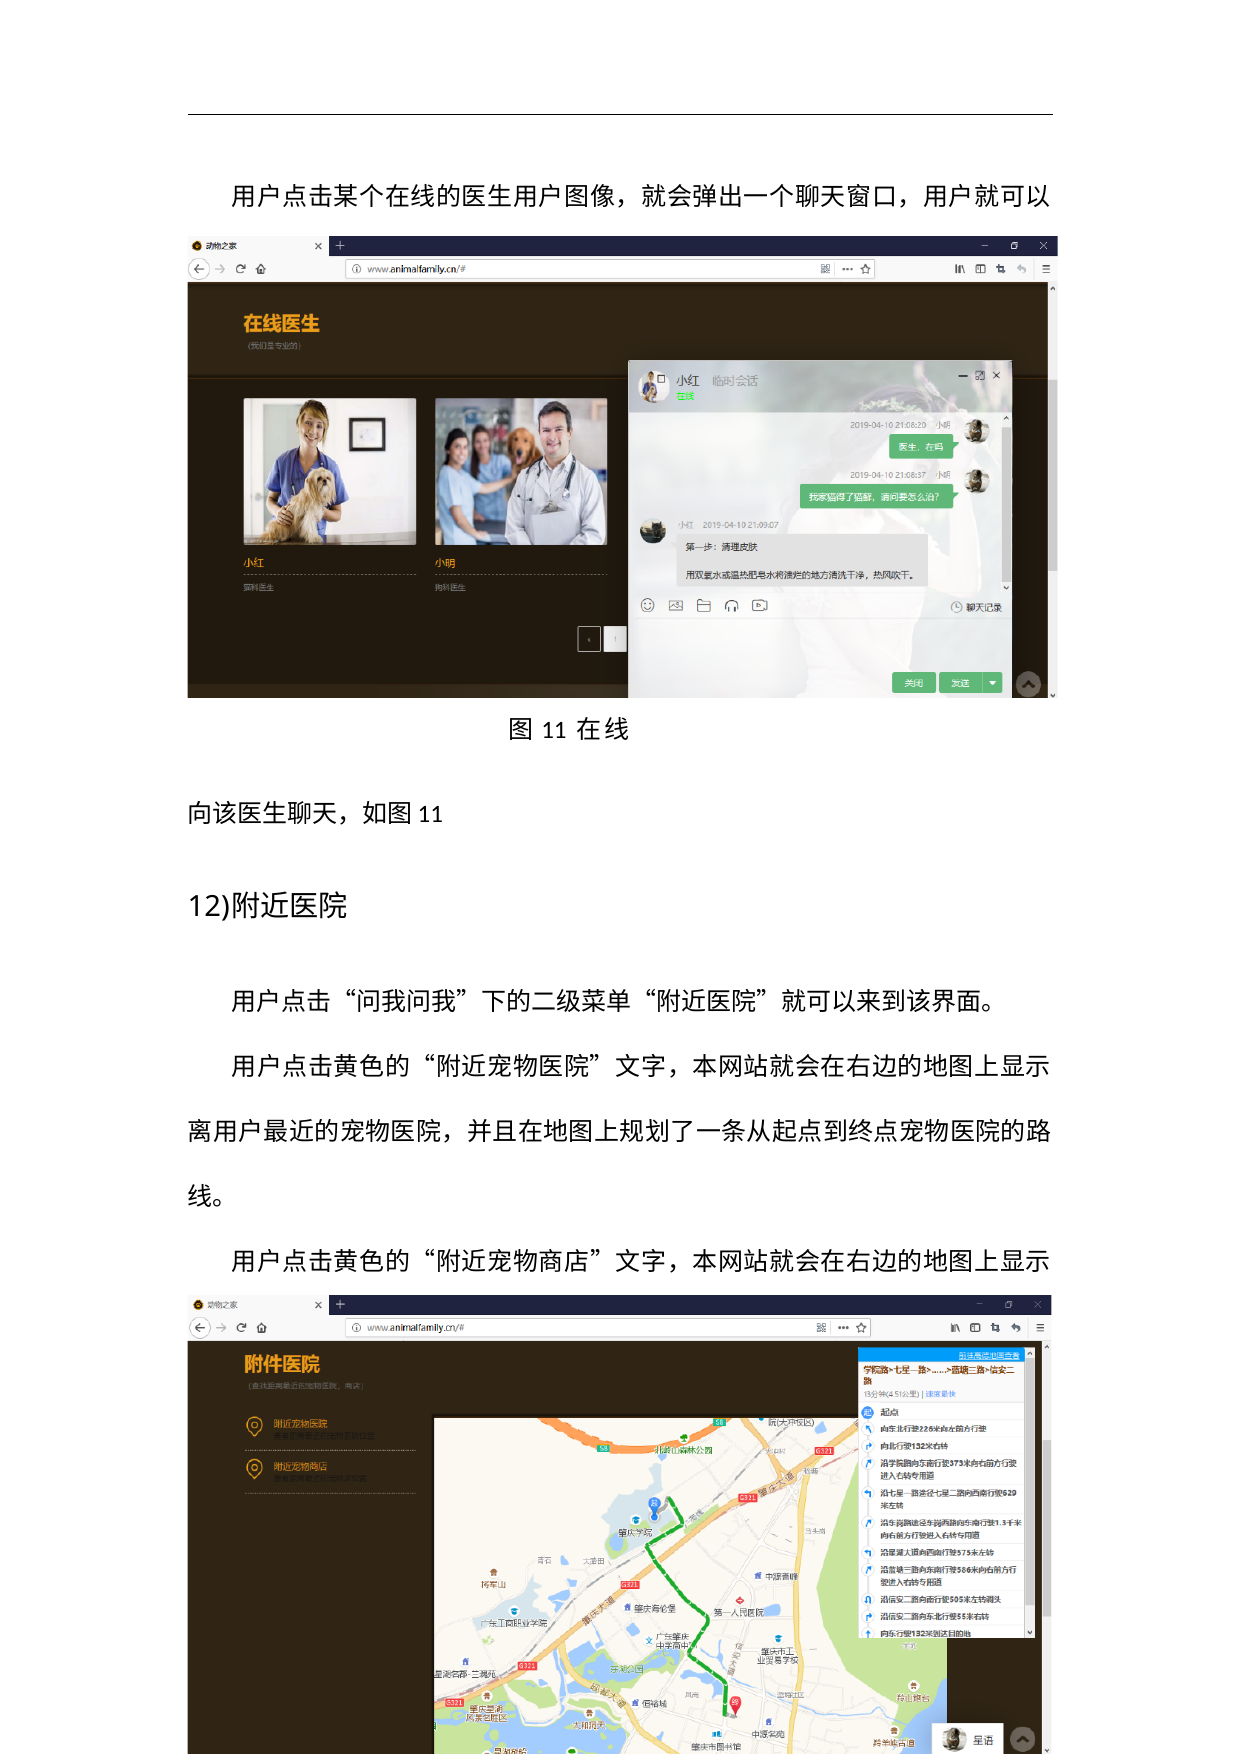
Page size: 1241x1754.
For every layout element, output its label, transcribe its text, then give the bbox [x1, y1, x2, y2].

text 用户点击黄色的“附近宠物医院”文字，本网站就会在右边的地图上显示离用户最近的宠物医院，并且在地图上规划了一条从起点到终点宠物医院的路线。 [187, 1032, 1053, 1227]
text 用户点击“问我问我”下的二级菜单“附近医院”就可以来到该界面。 [187, 967, 1053, 1032]
text 用户点击某个在线的医生用户图像，就会弹出一个聊天窗口，用户就可以向该医生聊天，如图11 [187, 698, 1053, 844]
text 用户点击某个在线的医生用户图像，就会弹出一个聊天窗口，用户就可以向该医生聊天，如图11 [187, 162, 1053, 236]
list 附近医院 [187, 872, 1053, 937]
picture [187, 236, 1058, 698]
picture [187, 1295, 1052, 1754]
text 用户点击黄色的“附近宠物商店”文字，本网站就会在右边的地图上显示离用户最近的宠物商店，并且在地图上规划了一条从起点到终点宠物商店的的路线，如图12 [187, 1227, 1053, 1292]
